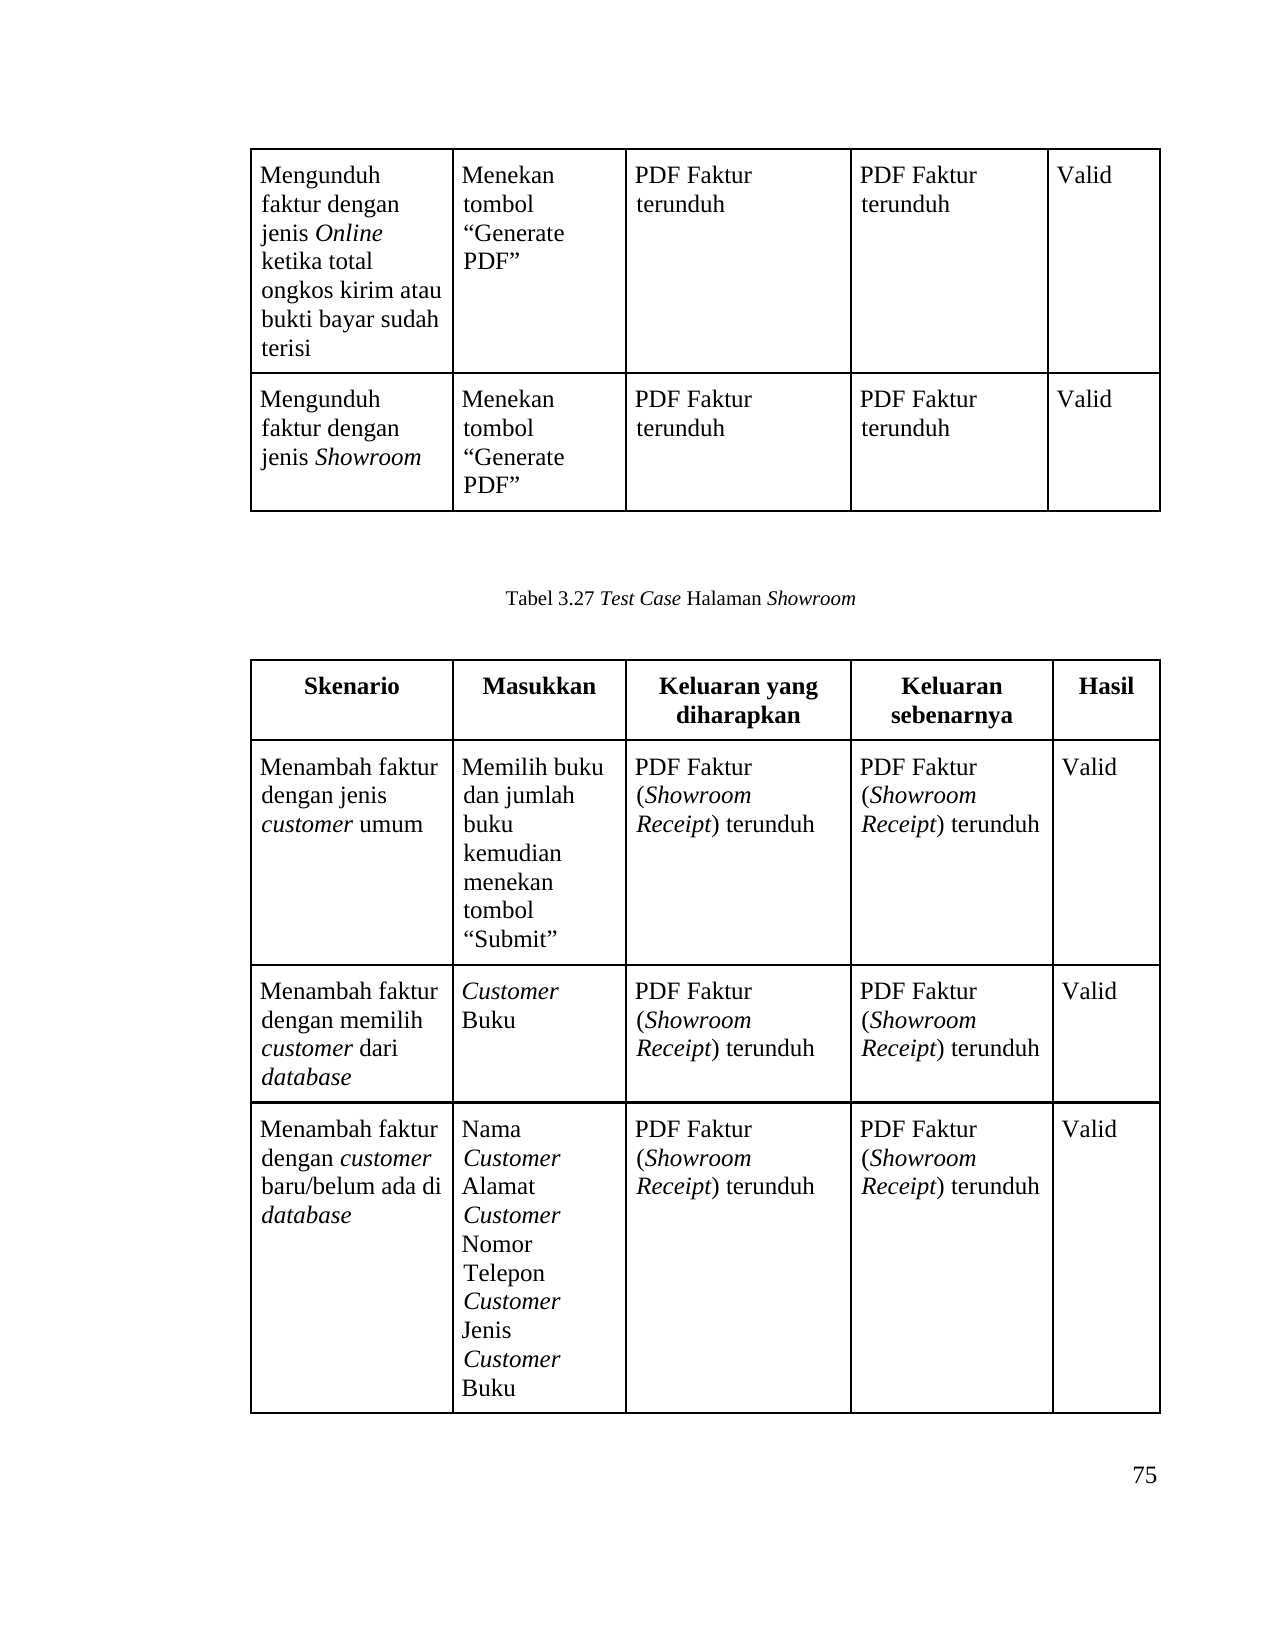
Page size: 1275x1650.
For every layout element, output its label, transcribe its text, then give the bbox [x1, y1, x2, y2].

table_header Hasil [1054, 661, 1159, 739]
table_cell Menambah faktur dengan jenis customer umum [252, 741, 452, 963]
table_cell PDF Faktur terunduh [627, 374, 850, 510]
table_cell Valid [1054, 1104, 1159, 1412]
table_cell PDF Faktur terunduh [852, 150, 1047, 372]
table_cell Menambah faktur dengan memilih customer dari database [252, 966, 452, 1101]
table_cell PDF Faktur (Showroom Receipt) terunduh [627, 966, 850, 1101]
table_header Masukkan [454, 661, 625, 739]
table_cell Mengunduh faktur dengan jenis Online ketika total ongkos kirim atau bukti bayar sudah terisi [252, 150, 452, 372]
table_cell Menekan tombol “Generate PDF” [454, 150, 625, 372]
table_cell Mengunduh faktur dengan jenis Showroom [252, 374, 452, 510]
table_cell PDF Faktur (Showroom Receipt) terunduh [627, 741, 850, 963]
table_header Skenario [252, 661, 452, 739]
table_cell Menekan tombol “Generate PDF” [454, 374, 625, 510]
table_cell Valid [1054, 741, 1159, 963]
table_cell Valid [1054, 966, 1159, 1101]
table_cell Customer Buku [454, 966, 625, 1101]
table_cell Memilih buku dan jumlah buku kemudian menekan tombol “Submit” [454, 741, 625, 963]
table_cell PDF Faktur terunduh [852, 374, 1047, 510]
table_header Keluaran yang diharapkan [627, 661, 850, 739]
table_cell PDF Faktur (Showroom Receipt) terunduh [852, 966, 1052, 1101]
table_header Keluaran sebenarnya [852, 661, 1052, 739]
table_cell PDF Faktur (Showroom Receipt) terunduh [627, 1104, 850, 1412]
table_cell Valid [1049, 150, 1159, 372]
table_cell PDF Faktur (Showroom Receipt) terunduh [852, 1104, 1052, 1412]
table_cell Valid [1049, 374, 1159, 510]
table_cell Menambah faktur dengan customer baru/belum ada di database [252, 1104, 452, 1412]
table_cell PDF Faktur terunduh [627, 150, 850, 372]
table_cell PDF Faktur (Showroom Receipt) terunduh [852, 741, 1052, 963]
table_cell Nama Customer Alamat Customer Nomor Telepon Customer Jenis Customer Buku [454, 1104, 625, 1412]
